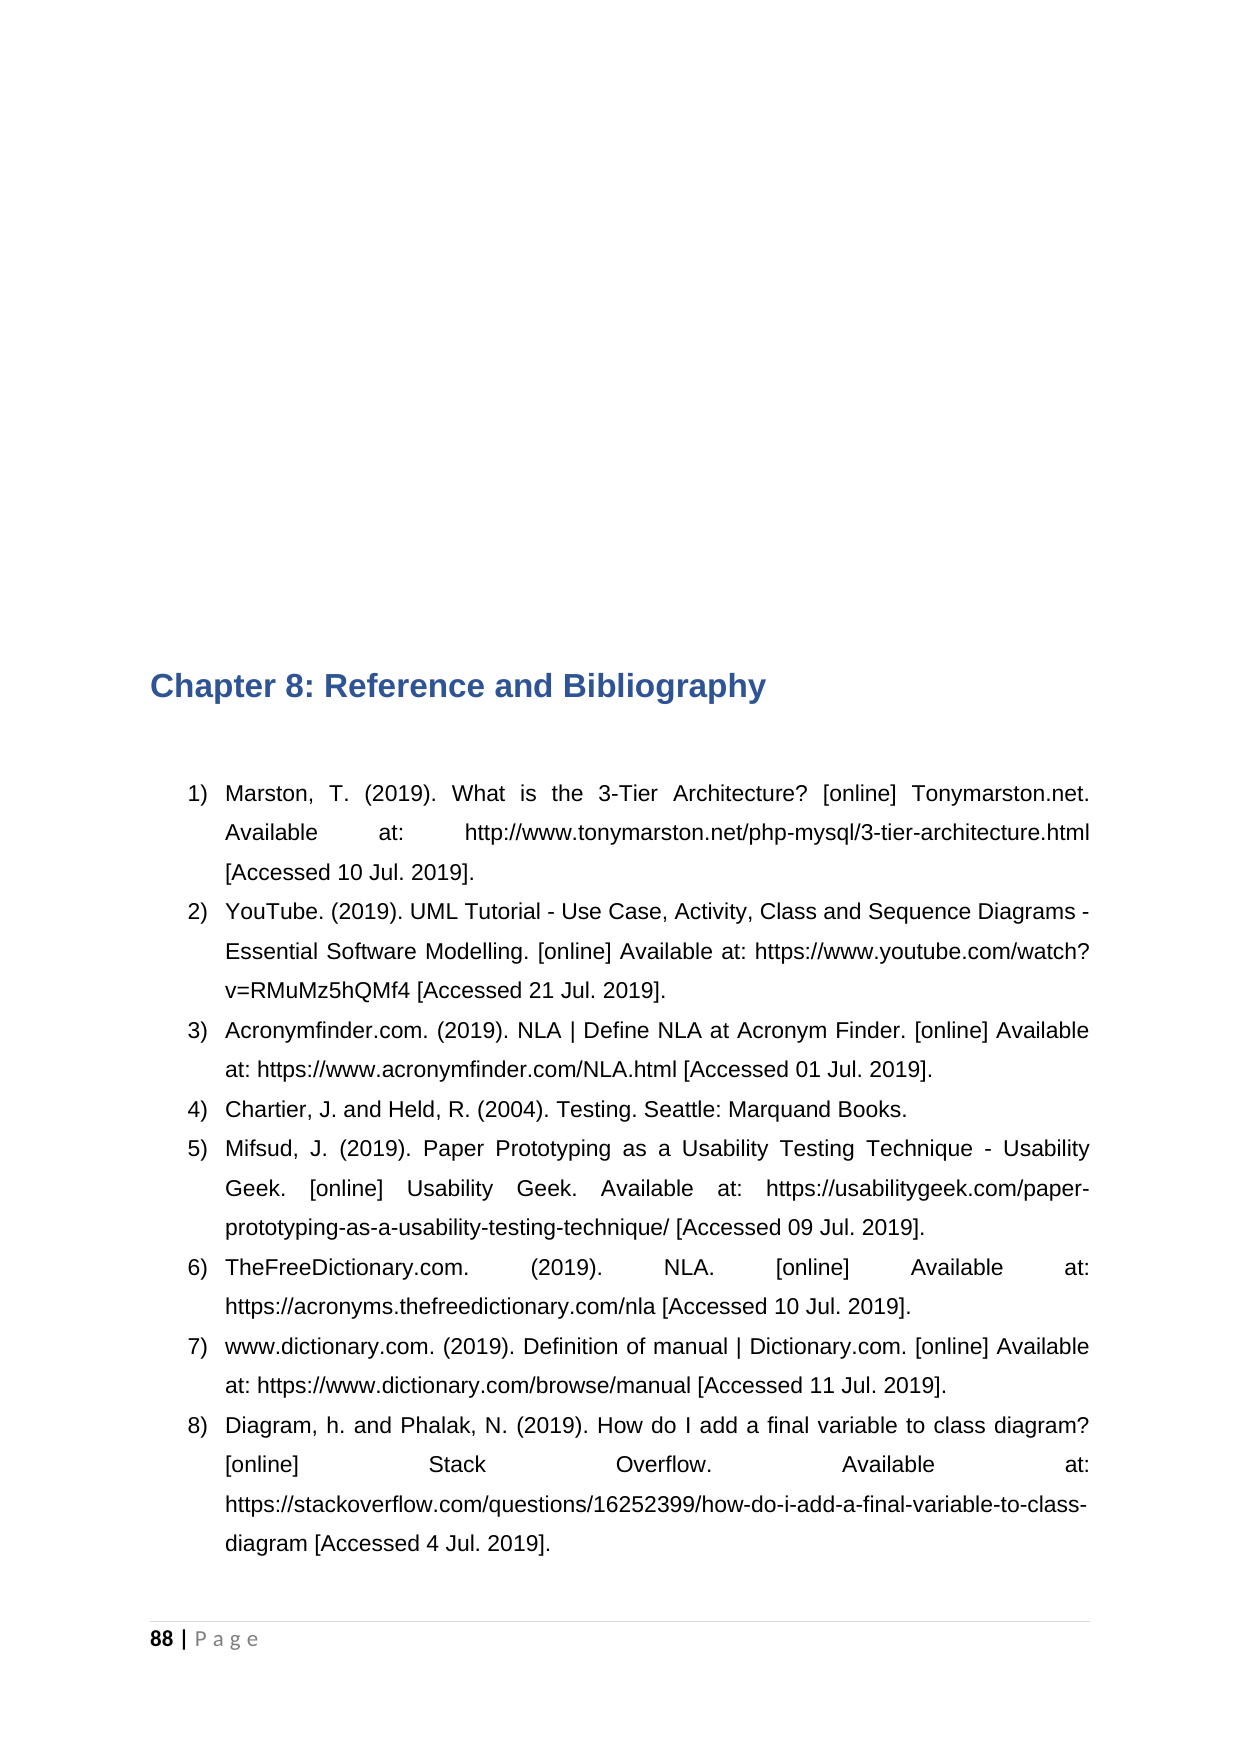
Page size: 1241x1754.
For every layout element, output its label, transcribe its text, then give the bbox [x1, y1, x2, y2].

subtitle Chapter 8: Reference and Bibliography [150, 666, 1090, 704]
list Mifsud, J. (2019). Paper Prototyping as a Usability Testing Technique - Usability Geek. [online] Usability Geek. Available at: https://usabilitygeek.com/paper-prototyping-as-a-usability-testing-technique/ [Accessed 09 Jul. 2019]. [187, 1135, 1090, 1241]
list YouTube. (2019). UML Tutorial - Use Case, Activity, Class and Sequence Diagrams - Essential Software Modelling. [online] Available at: https://www.youtube.com/watch?v=RMuMz5hQMf4 [Accessed 21 Jul. 2019]. [187, 898, 1090, 1004]
list Chartier, J. and Held, R. (2004). Testing. Seattle: Marquand Books. [187, 1096, 1090, 1122]
list Diagram, h. and Phalak, N. (2019). How do I add a final variable to class diagram? [online] Stack Overflow. Available at: https://stackoverflow.com/questions/16252399/how-do-i-add-a-final-variable-to-class-diagram [Accessed 4 Jul. 2019]. [187, 1412, 1090, 1556]
list TheFreeDictionary.com. (2019). NLA. [online] Available at: https://acronyms.thefreedictionary.com/nla [Accessed 10 Jul. 2019]. [187, 1254, 1090, 1319]
list www.dictionary.com. (2019). Definition of manual | Dictionary.com. [online] Available at: https://www.dictionary.com/browse/manual [Accessed 11 Jul. 2019]. [187, 1333, 1090, 1398]
list Marston, T. (2019). What is the 3-Tier Architecture? [online] Tonymarston.net. Available at: http://www.tonymarston.net/php-mysql/3-tier-architecture.html [Accessed 10 Jul. 2019]. [187, 780, 1090, 885]
list Acronymfinder.com. (2019). NLA | Define NLA at Acronym Finder. [online] Available at: https://www.acronymfinder.com/NLA.html [Accessed 01 Jul. 2019]. [187, 1017, 1090, 1083]
